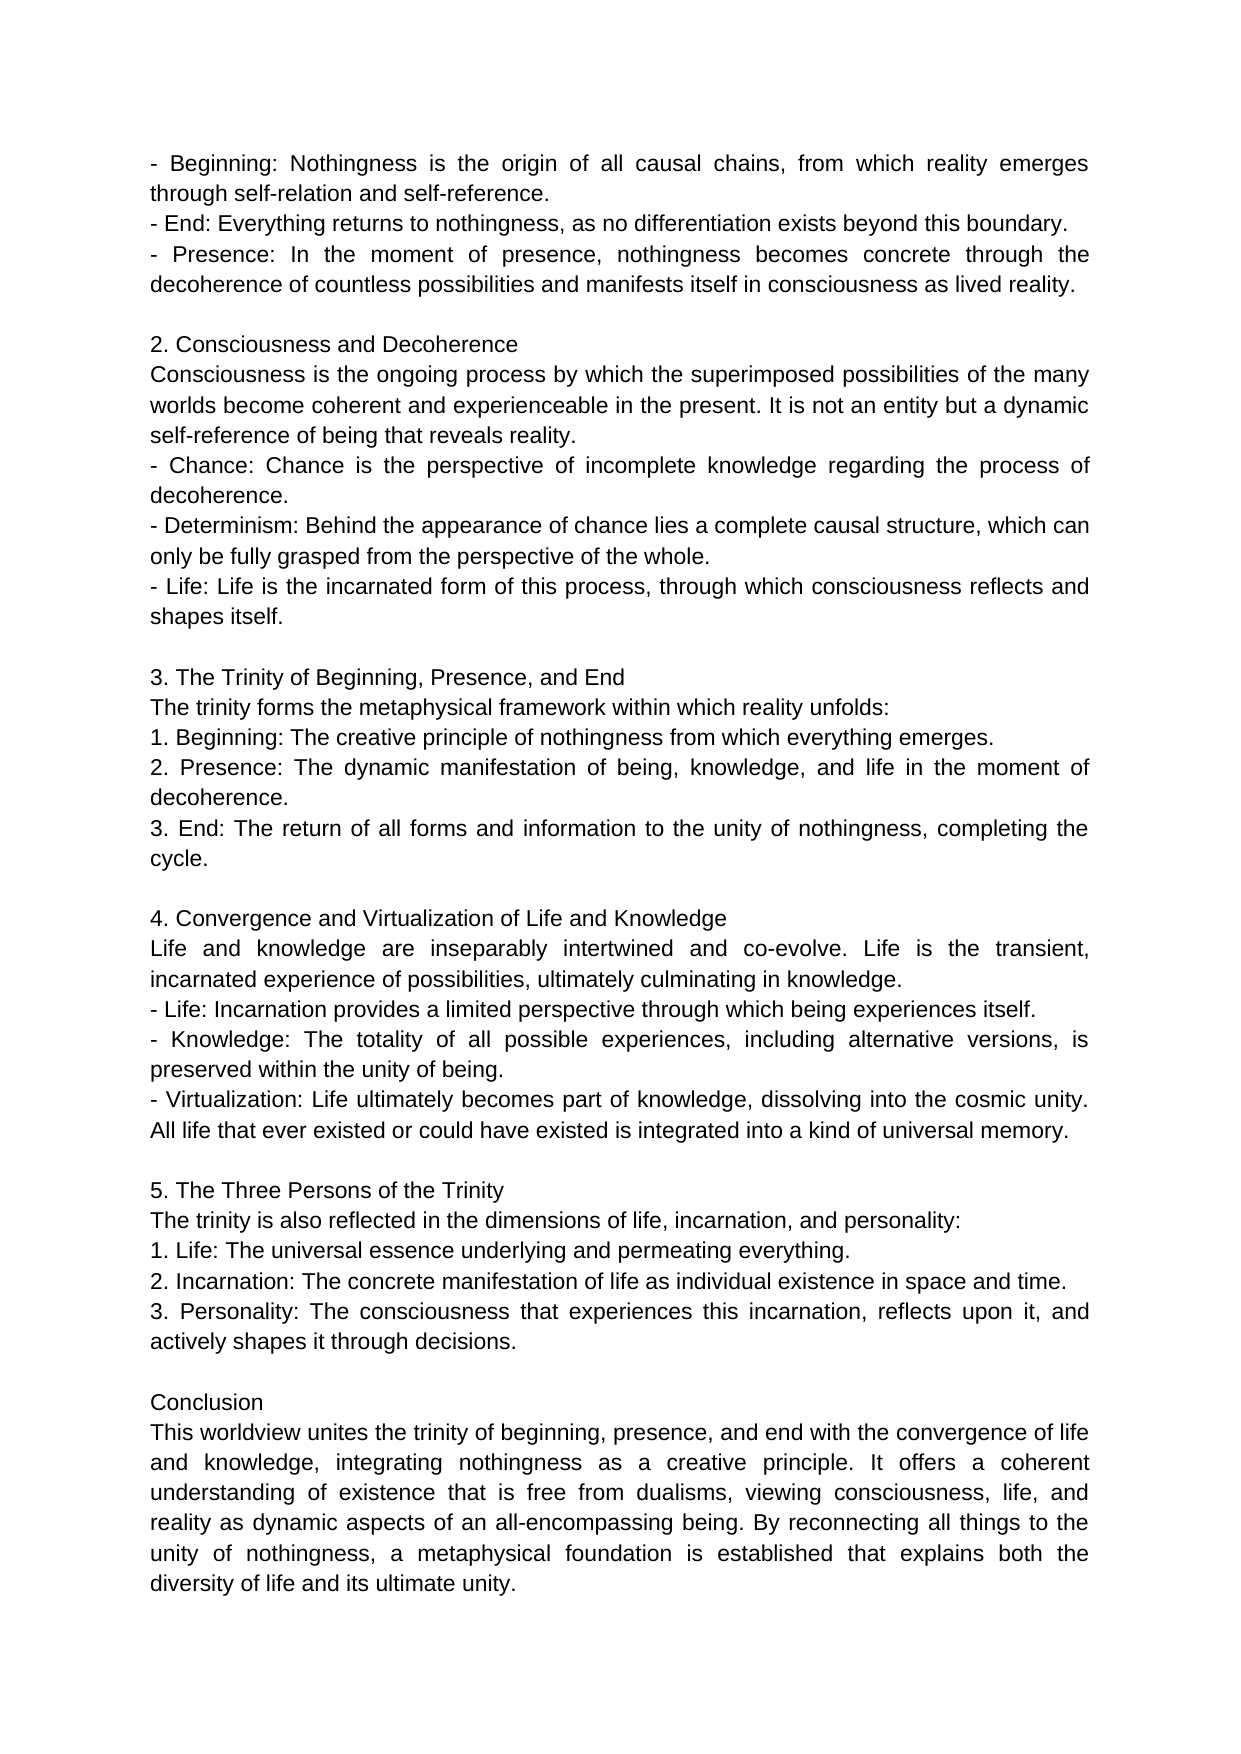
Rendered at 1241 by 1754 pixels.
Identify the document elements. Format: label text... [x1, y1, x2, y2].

text - Knowledge: The totality of all possible experiences, including alternative versions, is preserved within the unity of being. [150, 1026, 1090, 1083]
text - Virtualization: Life ultimately becomes part of knowledge, dissolving into the cosmic unity. All life that ever existed or could have existed is integrated into a kind of universal memory. [150, 1086, 1090, 1143]
text 3. The Trinity of Beginning, Presence, and End [150, 663, 1090, 690]
text 4. Convergence and Virtualization of Life and Knowledge [150, 905, 1090, 932]
text - Beginning: Nothingness is the origin of all causal chains, from which reality emerges through self-relation and self-reference. [150, 150, 1090, 207]
text - End: Everything returns to nothingness, as no differentiation exists beyond this boundary. [150, 210, 1090, 237]
text - Life: Incarnation provides a limited perspective through which being experiences itself. [150, 996, 1090, 1022]
text 3. End: The return of all forms and information to the unity of nothingness, completing the cycle. [150, 814, 1090, 871]
text 3. Personality: The consciousness that experiences this incarnation, reflects upon it, and actively shapes it through decisions. [150, 1298, 1090, 1354]
text The trinity forms the metaphysical framework within which reality unfolds: [150, 694, 1090, 720]
text The trinity is also reflected in the dimensions of life, incarnation, and personality: [150, 1207, 1090, 1234]
text - Chance: Chance is the perspective of incomplete knowledge regarding the process of decoherence. [150, 452, 1090, 509]
text 5. The Three Persons of the Trinity [150, 1177, 1090, 1203]
text This worldview unites the trinity of beginning, presence, and end with the convergence of life and knowledge, integrating nothingness as a creative principle. It offers a coherent understanding of existence that is free from dualisms, viewing consciousness, life, and reality as dynamic aspects of an all-encompassing being. By reconnecting all things to the unity of nothingness, a metaphysical foundation is established that explains both the diversity of life and its ultimate unity. [150, 1419, 1090, 1596]
text 1. Life: The universal essence underlying and permeating everything. [150, 1237, 1090, 1264]
text 2. Incarnation: The concrete manifestation of life as individual existence in space and time. [150, 1268, 1090, 1294]
text Conclusion [150, 1388, 1090, 1415]
text - Life: Life is the incarnated form of this process, through which consciousness reflects and shapes itself. [150, 573, 1090, 629]
text 2. Presence: The dynamic manifestation of being, knowledge, and life in the moment of decoherence. [150, 754, 1090, 811]
text Life and knowledge are inseparably intertwined and co-evolve. Life is the transient, incarnated experience of possibilities, ultimately culminating in knowledge. [150, 935, 1090, 992]
text - Presence: In the moment of presence, nothingness becomes concrete through the decoherence of countless possibilities and manifests itself in consciousness as lived reality. [150, 241, 1090, 297]
text 2. Consciousness and Decoherence [150, 331, 1090, 358]
text Consciousness is the ongoing process by which the superimposed possibilities of the many worlds become coherent and experienceable in the present. It is not an entity but a dynamic self-reference of being that reveals reality. [150, 361, 1090, 448]
text 1. Beginning: The creative principle of nothingness from which everything emerges. [150, 724, 1090, 750]
text - Determinism: Behind the appearance of chance lies a complete causal structure, which can only be fully grasped from the perspective of the whole. [150, 512, 1090, 569]
